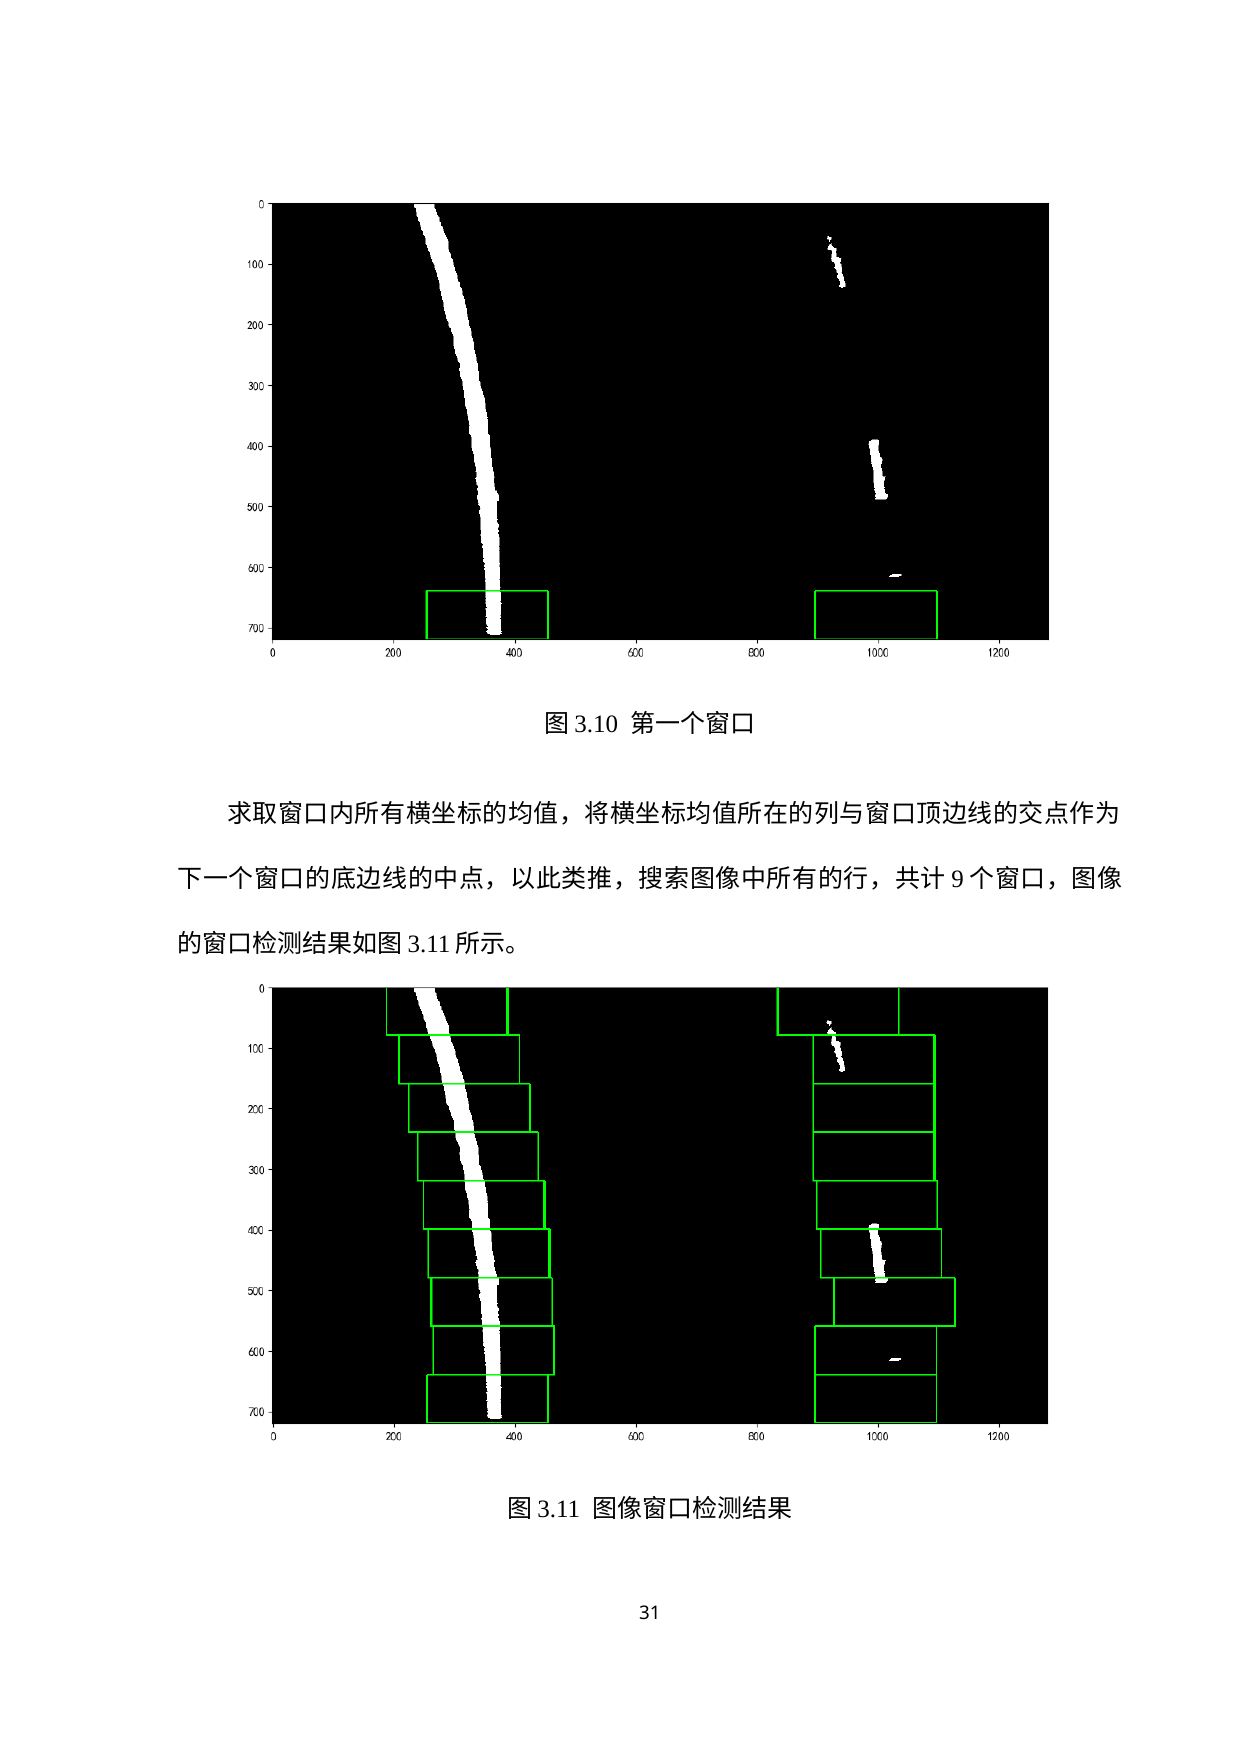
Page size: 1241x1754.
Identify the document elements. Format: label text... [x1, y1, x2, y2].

text 图3.11 图像窗口检测结果 [177, 1474, 1122, 1539]
picture [236, 189, 1063, 666]
text 图3.10 第一个窗口 [177, 689, 1122, 754]
text 求取窗口内所有横坐标的均值，将横坐标均值所在的列与窗口顶边线的交点作为下一个窗口的底边线的中点，以此类推，搜索图像中所有的行，共计9个窗口，图像的窗口检测结果如图3.11所示。 [177, 779, 1122, 974]
picture [235, 974, 1065, 1449]
